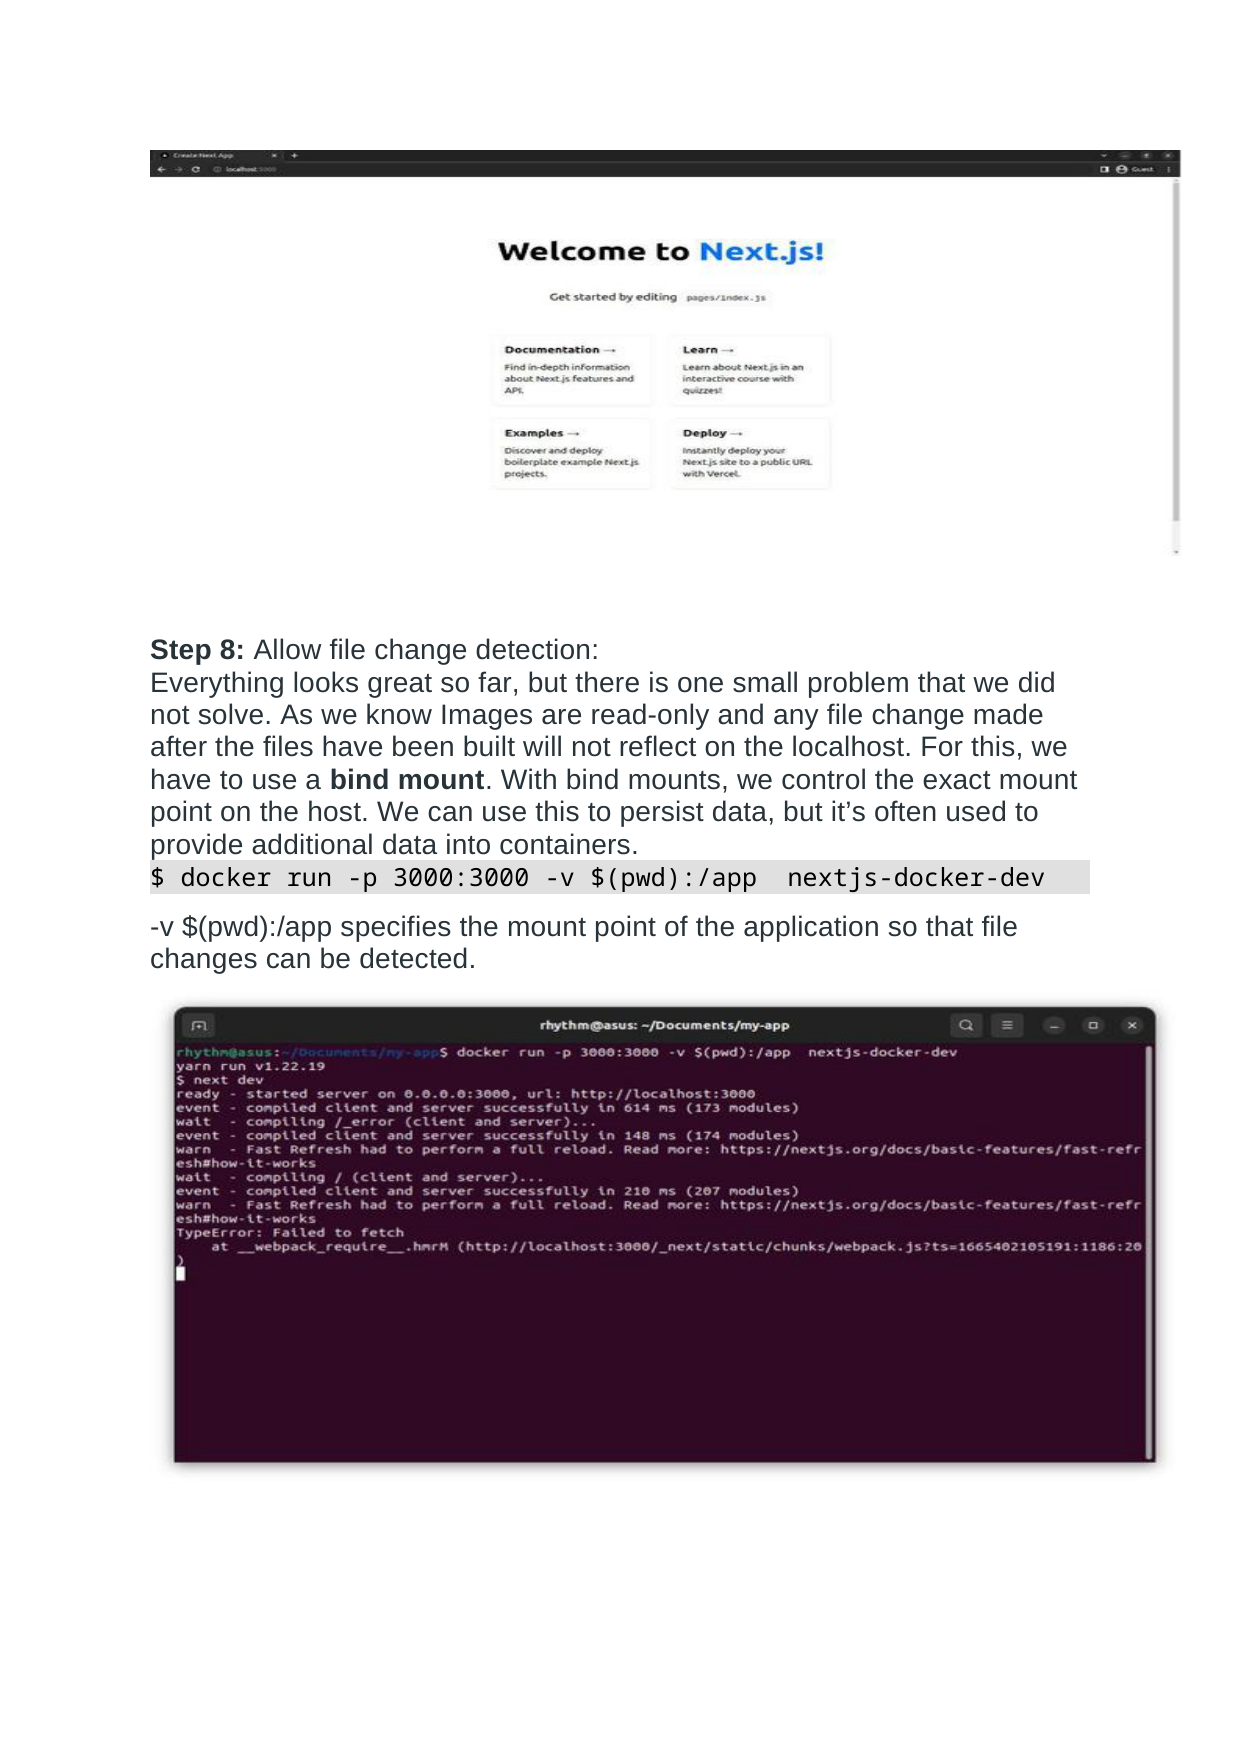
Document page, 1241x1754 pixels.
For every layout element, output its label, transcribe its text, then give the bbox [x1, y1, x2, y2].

picture [150, 150, 1182, 556]
picture [150, 990, 1182, 1485]
text $ docker run -p 3000:3000 -v $(pwd):/app nextjs-docker-dev [150, 860, 1090, 894]
text Everything looks great so far, but there is one small problem that we did not solve. As we know Images are read-only and any file change made after the files have been built will not reflect on the localhost. For this, we have to use a bind mount. With bind mounts, we control the exact mount point on the host. We can use this to persist data, but it’s often used to provide additional data into containers. [150, 666, 1090, 860]
text -v $(pwd):/app specifies the mount point of the application so that file changes can be detected. [150, 910, 1090, 974]
text Step 8: Allow file change detection: [150, 633, 1090, 666]
